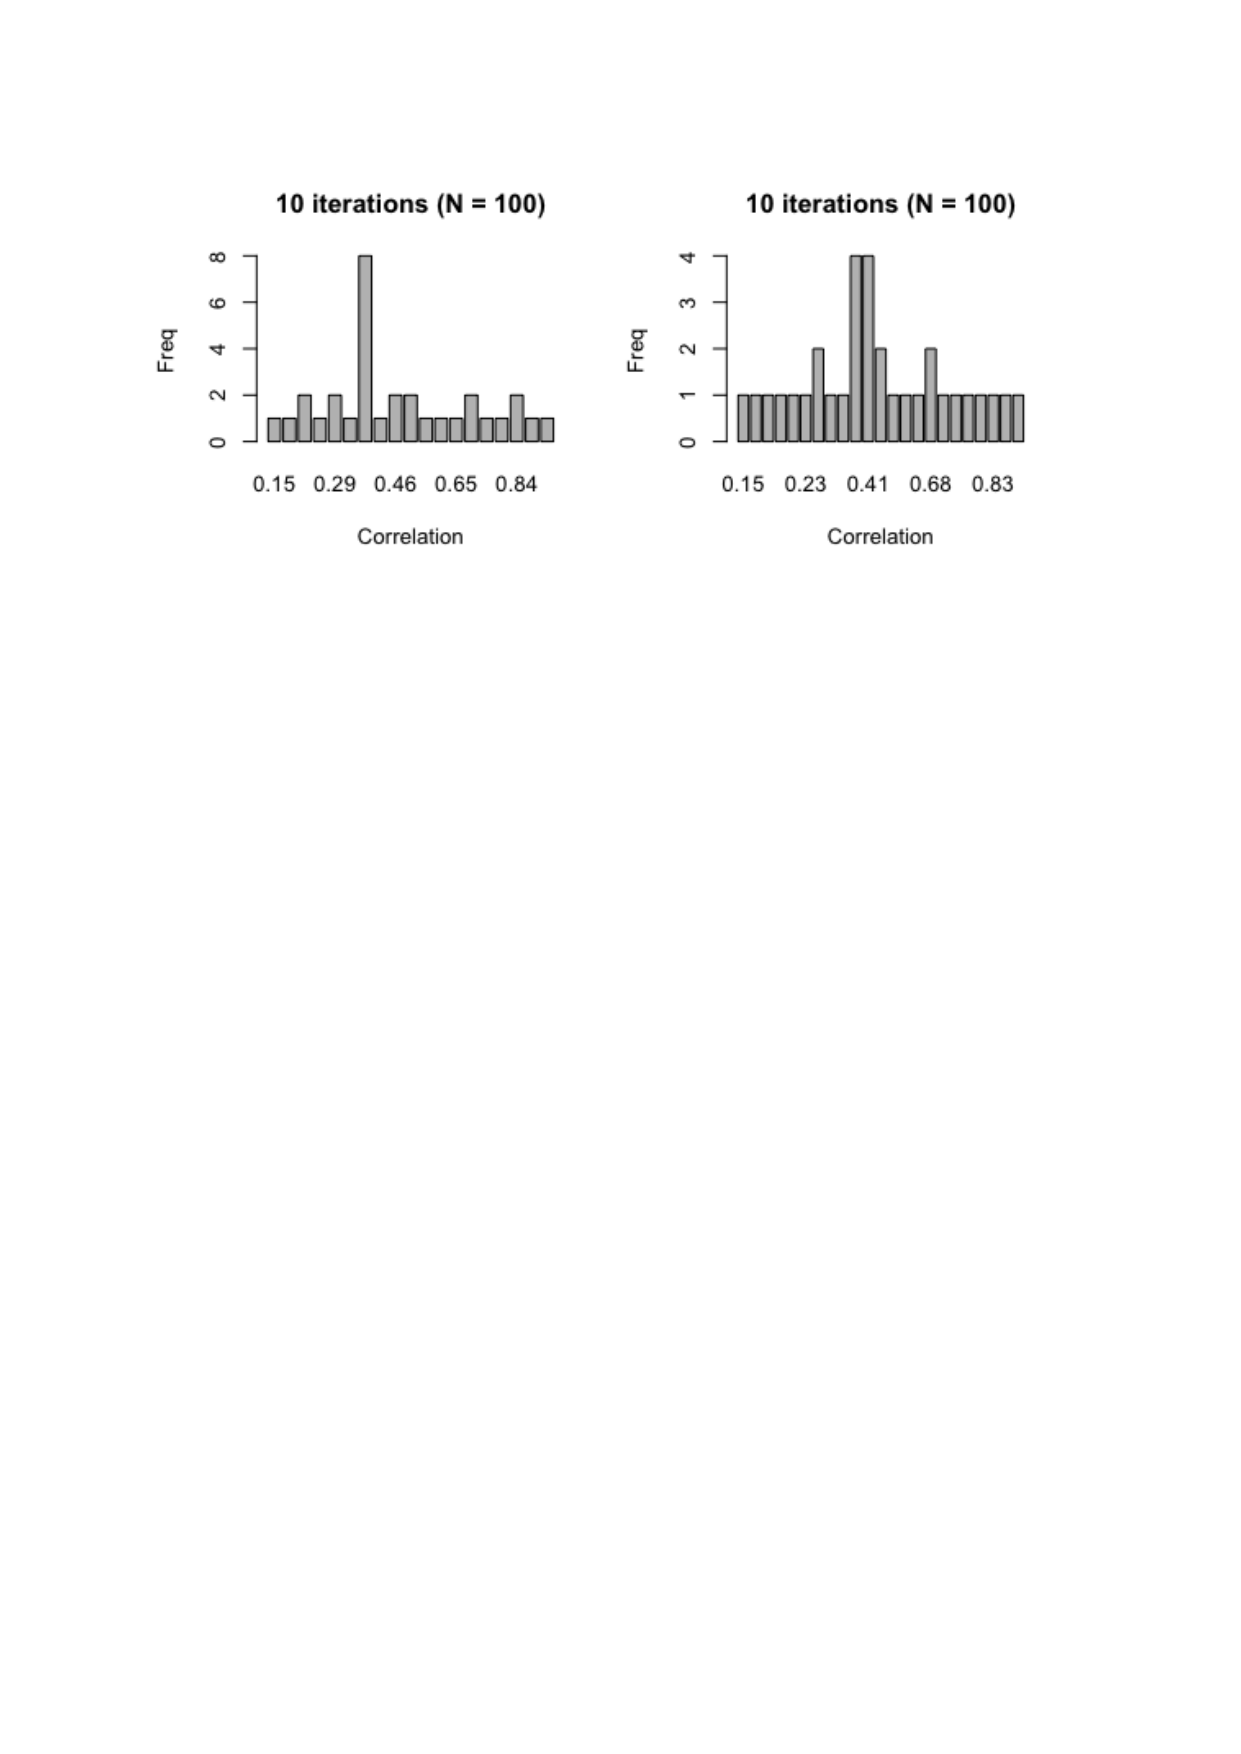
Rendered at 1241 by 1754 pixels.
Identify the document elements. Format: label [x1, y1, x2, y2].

picture [150, 150, 1090, 1005]
